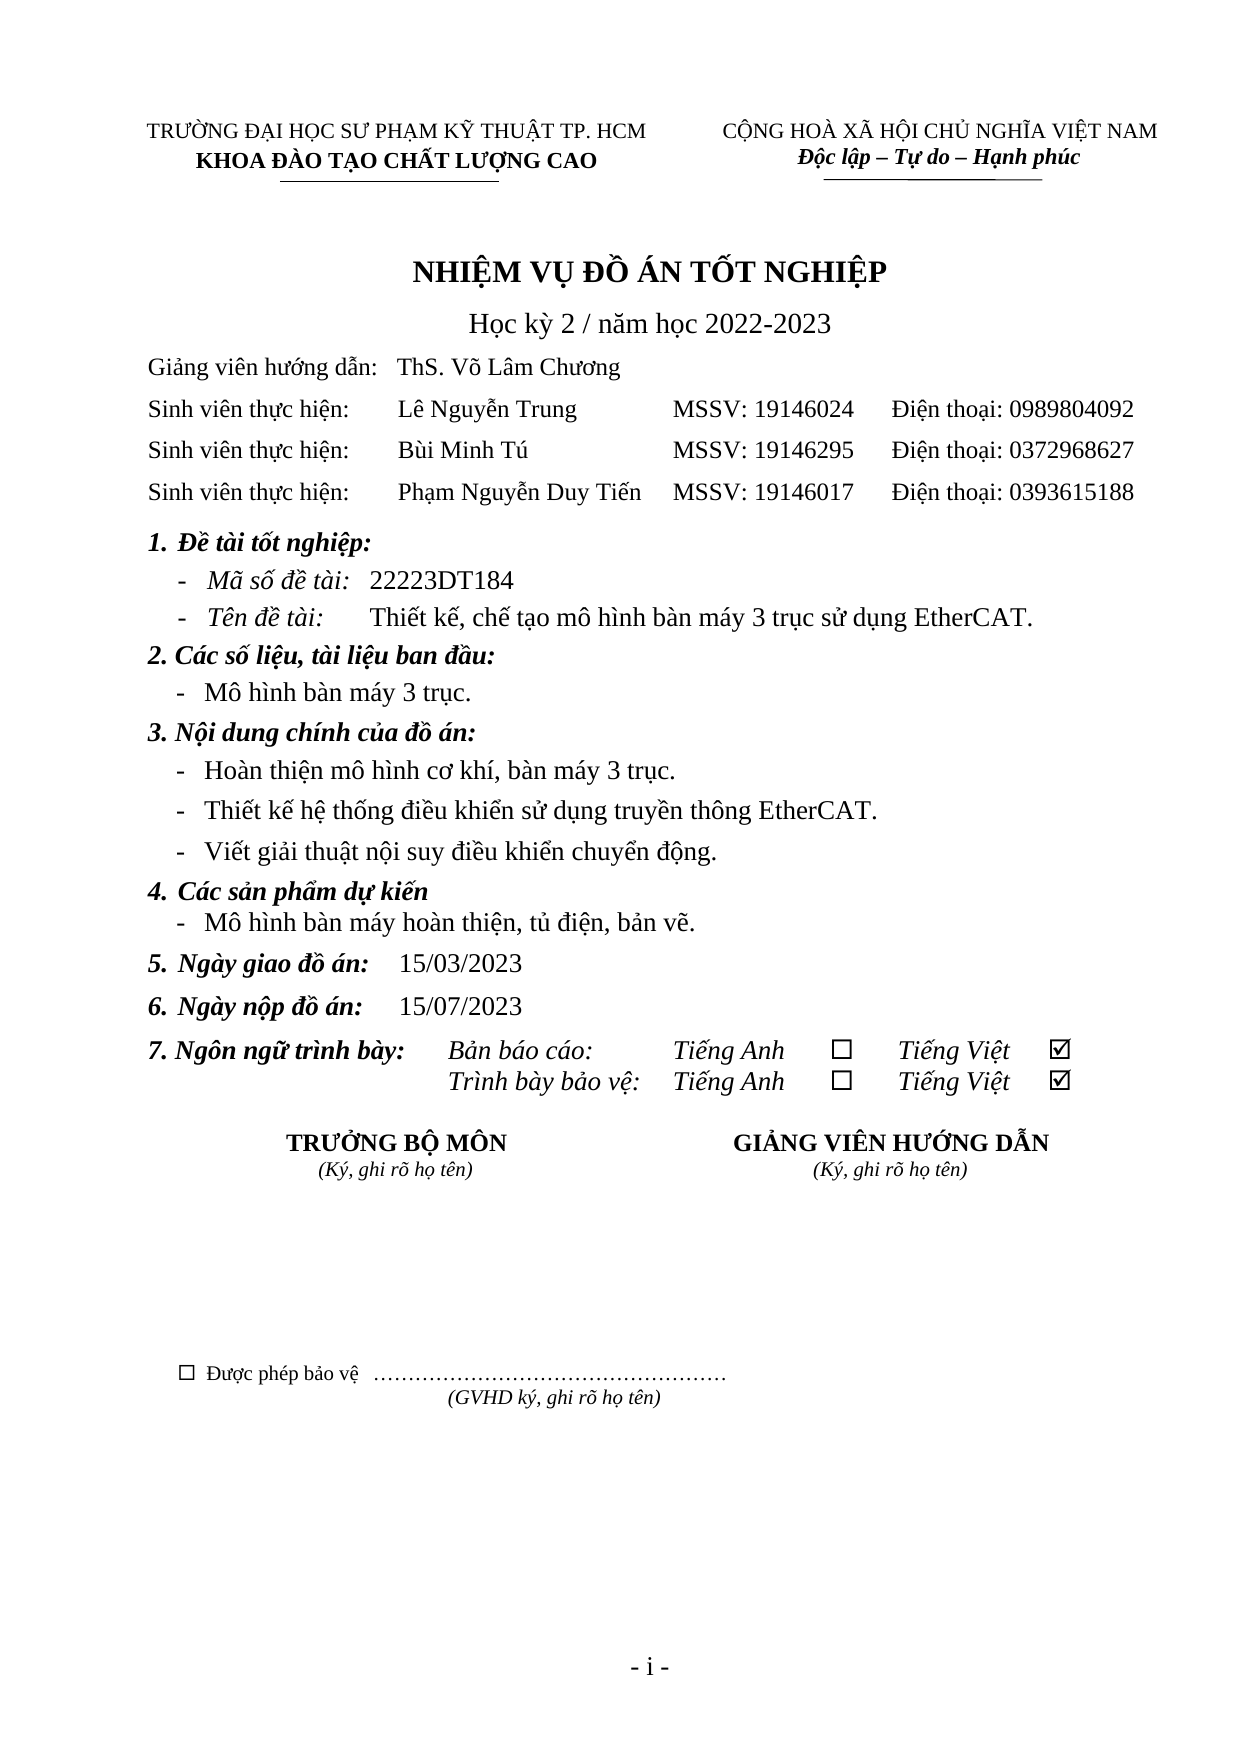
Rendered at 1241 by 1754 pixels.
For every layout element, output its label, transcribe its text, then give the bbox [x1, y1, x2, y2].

list Mã số đề tài: 22223DT184 [177, 564, 1152, 595]
list Mô hình bàn máy 3 trục. [176, 676, 1152, 707]
table_header CỘNG HOÀ XÃ HỘI CHỦ NGHĨA VIỆT NAM Độc lập – Tự do – Hạnh phúc [687, 118, 1193, 213]
table_header TRƯỜNG ĐẠI HỌC SƯ PHẠM KỸ THUẬT TP. HCM KHOA ĐÀO TẠO CHẤT LƯỢNG CAO [106, 118, 687, 213]
text (GVHD ký, ghi rõ họ tên) [148, 1385, 1152, 1409]
list Đề tài tốt nghiệp: [148, 527, 1152, 558]
table_header TRƯỞNG BỘ MÔN [159, 1128, 634, 1156]
subtitle NHIỆM VỤ ĐỒ ÁN TỐT NGHIỆP [148, 253, 1152, 289]
text Được phép bảo vệ …………………………………………… [177, 1361, 1152, 1385]
text 2. Các số liệu, tài liệu ban đầu: [148, 639, 1152, 670]
text Trình bày bảo vệ: Tiếng Anh Tiếng Việt [148, 1065, 1152, 1097]
list Tên đề tài: Thiết kế, chế tạo mô hình bàn máy 3 trục sử dụng EtherCAT. [177, 601, 1152, 632]
text Giảng viên hướng dẫn: ThS. Võ Lâm Chương [148, 352, 1152, 381]
list Thiết kế hệ thống điều khiển sử dụng truyền thông EtherCAT. [176, 794, 1152, 826]
table_cell (Ký, ghi rõ họ tên) [634, 1156, 1148, 1181]
text Sinh viên thực hiện: Phạm Nguyễn Duy Tiến MSSV: 19146017 Điện thoại: 0393615188 [148, 477, 1152, 506]
text 5. Ngày giao đồ án: 15/03/2023 [148, 947, 1152, 978]
text 3. Nội dung chính của đồ án: [148, 717, 1152, 748]
list Mô hình bàn máy hoàn thiện, tủ điện, bản vẽ. [176, 906, 1152, 937]
text Sinh viên thực hiện: Bùi Minh Tú MSSV: 19146295 Điện thoại: 0372968627 [148, 435, 1152, 464]
text Học kỳ 2 / năm học 2022-2023 [148, 306, 1152, 340]
text Sinh viên thực hiện: Lê Nguyễn Trung MSSV: 19146024 Điện thoại: 0989804092 [148, 394, 1152, 423]
table_cell (Ký, ghi rõ họ tên) [159, 1156, 634, 1181]
text 6. Ngày nộp đồ án: 15/07/2023 [148, 990, 1152, 1022]
text 7. Ngôn ngữ trình bày: Bản báo cáo: Tiếng Anh Tiếng Việt [148, 1034, 1152, 1065]
text 4. Các sản phẩm dự kiến [148, 875, 1152, 906]
list Viết giải thuật nội suy điều khiển chuyển động. [176, 835, 1152, 866]
list Hoàn thiện mô hình cơ khí, bàn máy 3 trục. [176, 754, 1152, 785]
table_header GIẢNG VIÊN HƯỚNG DẪN [634, 1128, 1148, 1156]
